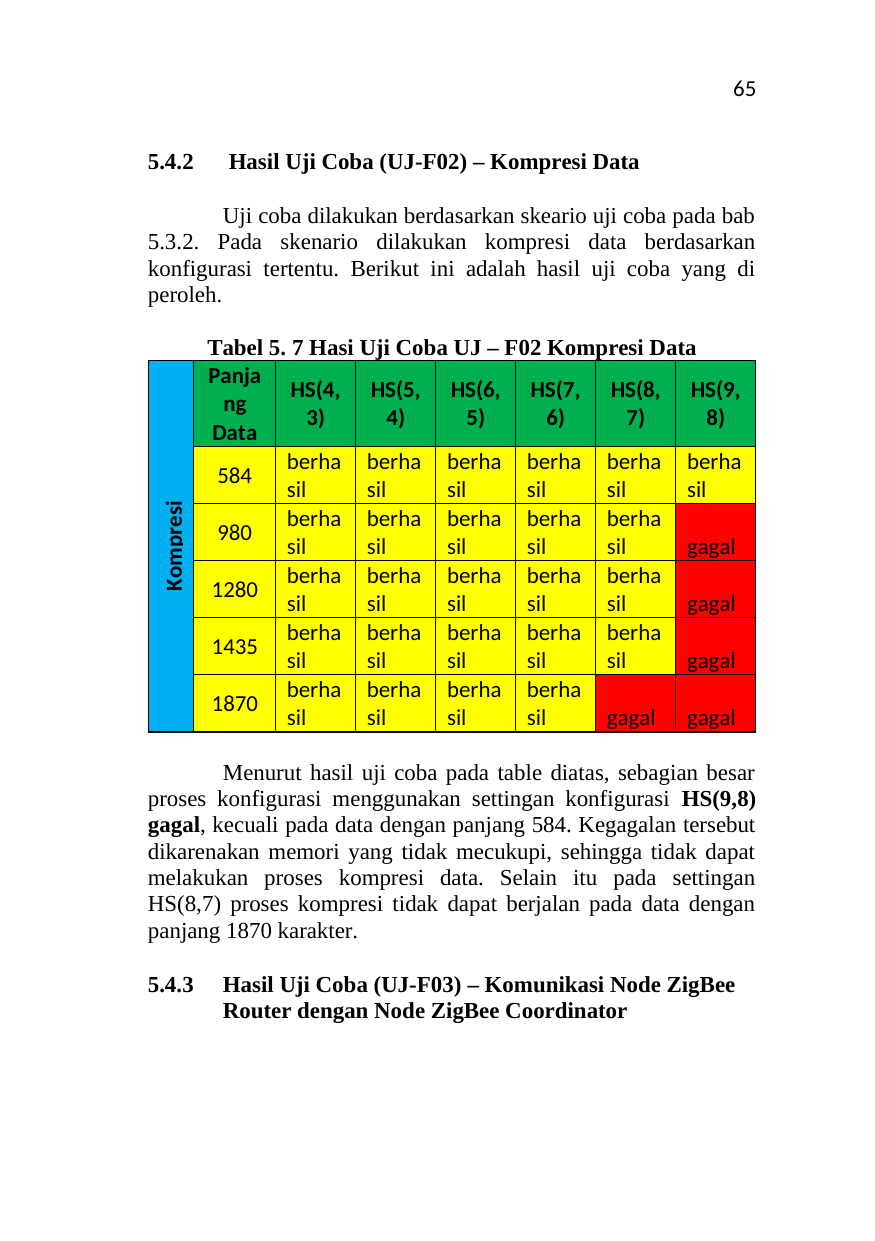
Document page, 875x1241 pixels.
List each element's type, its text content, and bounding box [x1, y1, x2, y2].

subtitle Hasil Uji Coba (UJ-F03) – Komunikasi Node ZigBee Router dengan Node ZigBee Coordinator [148, 971, 756, 1024]
table_cell berhasil [276, 447, 355, 503]
table_cell berhasil [676, 447, 755, 503]
table_cell berhasil [436, 561, 515, 617]
table_cell berhasil [596, 561, 675, 617]
table_cell berhasil [436, 618, 515, 674]
text Menurut hasil uji coba pada table diatas, sebagian besar proses konfigurasi menggunakan settingan konfigurasi HS(9,8) gagal, kecuali pada data dengan panjang 584. Kegagalan tersebut dikarenakan memori yang tidak mecukupi, sehingga tidak dapat melakukan proses kompresi data. Selain itu pada settingan HS(8,7) proses kompresi tidak dapat berjalan pada data dengan panjang 1870 karakter. [148, 759, 756, 943]
table_cell berhasil [276, 618, 355, 674]
table_cell berhasil [516, 618, 595, 674]
table_cell berhasil [356, 504, 435, 560]
table_cell berhasil [276, 561, 355, 617]
table_cell berhasil [596, 618, 675, 674]
subtitle Hasil Uji Coba (UJ-F02) – Kompresi Data [148, 148, 756, 174]
table_cell berhasil [356, 561, 435, 617]
table_cell gagal [676, 504, 755, 560]
table_cell gagal [596, 675, 675, 731]
table_cell 1870 [194, 675, 275, 731]
table_cell berhasil [596, 504, 675, 560]
table_header HS(4,3) [276, 361, 355, 446]
table_header HS(7,6) [516, 361, 595, 446]
table_cell 980 [194, 504, 275, 560]
table_cell berhasil [356, 447, 435, 503]
table_header HS(5,4) [356, 361, 435, 446]
table_cell 1280 [194, 561, 275, 617]
table_cell berhasil [436, 504, 515, 560]
table_cell gagal [676, 618, 755, 674]
table_header Kompresi [149, 361, 193, 731]
table_cell berhasil [276, 504, 355, 560]
table_cell gagal [676, 561, 755, 617]
table_header HS(6,5) [436, 361, 515, 446]
table_cell berhasil [436, 675, 515, 731]
table_cell gagal [676, 675, 755, 731]
text Uji coba dilakukan berdasarkan skeario uji coba pada bab 5.3.2. Pada skenario dilakukan kompresi data berdasarkan konfigurasi tertentu. Berikut ini adalah hasil uji coba yang di peroleh. [148, 202, 756, 307]
table_cell berhasil [516, 504, 595, 560]
table_cell berhasil [516, 447, 595, 503]
table_cell berhasil [436, 447, 515, 503]
table_cell berhasil [596, 447, 675, 503]
table_header HS(9,8) [676, 361, 755, 446]
table_cell berhasil [516, 675, 595, 731]
table_cell berhasil [516, 561, 595, 617]
table_cell berhasil [356, 675, 435, 731]
table_cell berhasil [356, 618, 435, 674]
table_cell berhasil [276, 675, 355, 731]
table_header Panjang Data [194, 361, 275, 446]
table_header HS(8,7) [596, 361, 675, 446]
table_cell 584 [194, 447, 275, 503]
table_cell 1435 [194, 618, 275, 674]
